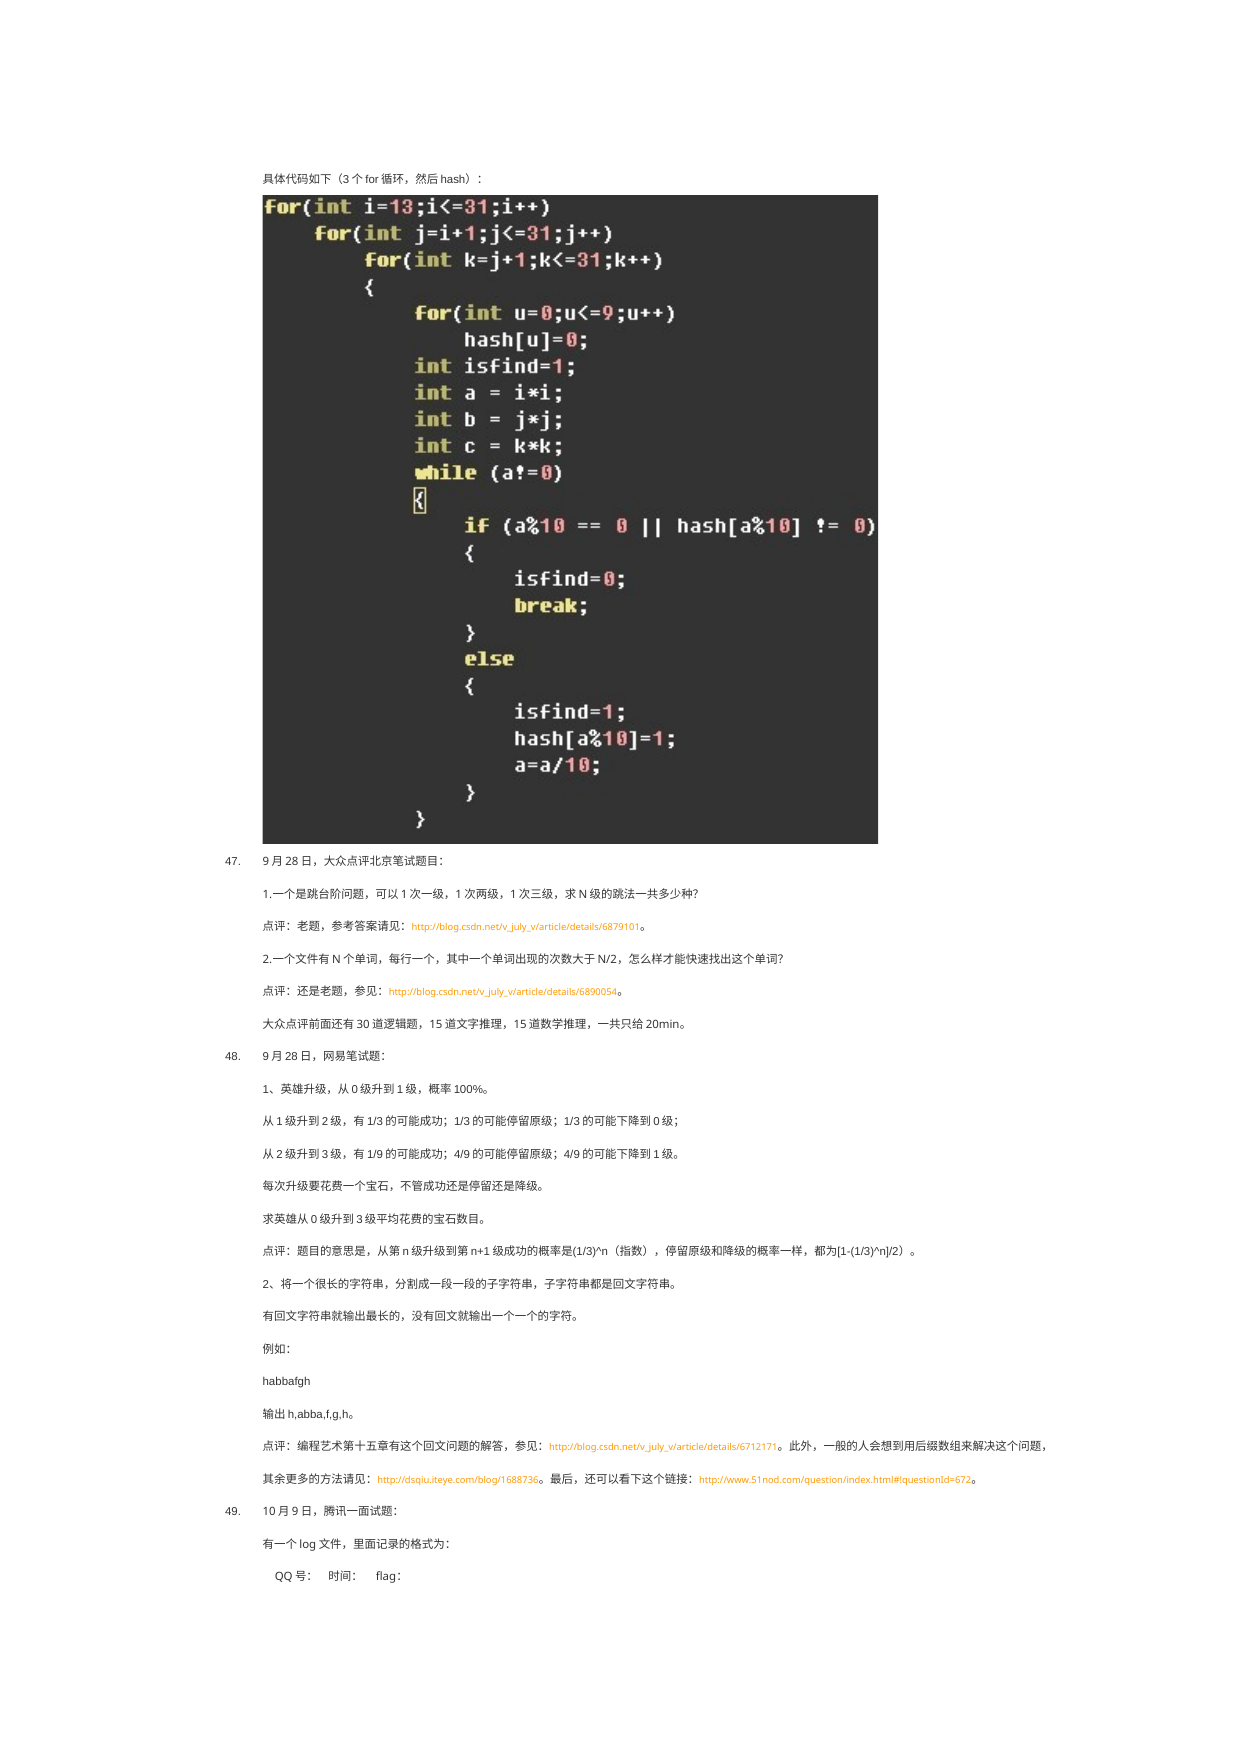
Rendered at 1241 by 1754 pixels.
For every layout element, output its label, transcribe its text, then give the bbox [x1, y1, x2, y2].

list 9月28日，网易笔试题： 1、英雄升级，从0级升到1级，概率100%。 从1级升到2级，有1/3的可能成功；1/3的可能停留原级；1/3的可能下降到0级； 从2级升到3级，有1/9的可能成功；4/9的可能停留原级；4/9的可能下降到1级。 每次升级要花费一个宝石，不管成功还是停留还是降级。 求英雄从0级升到3级平均花费的宝石数目。 点评：题目的意思是，从第n级升级到第n+1级成功的概率是(1/3)^n（指数），停留原级和降级的概率一样，都为[1-(1/3)^n]/2）。 2、将一个很长的字符串，分割成一段一段的子字符串，子字符串都是回文字符串。 有回文字符串就输出最长的，没有回文就输出一个一个的字符。 例如： habbafgh 输出h,abba,f,g,h。 点评：编程艺术第十五章有这个回文问题的解答，参见：http://blog.csdn.net/v_july_v/article/details/6712171。此外，一般的人会想到用后缀数组来解决这个问题，其余更多的方法请见：http://dsqiu.iteye.com/blog/1688736。最后，还可以看下这个链接：http://www.51nod.com/question/index.html#!questionId=672。 [225, 1039, 1053, 1494]
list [225, 162, 1053, 844]
picture [262, 195, 879, 844]
list 9月28日，大众点评北京笔试题目： 1.一个是跳台阶问题，可以1次一级，1次两级，1次三级，求N级的跳法一共多少种？ 点评：老题，参考答案请见：http://blog.csdn.net/v_july_v/article/details/6879101。 2.一个文件有N个单词，每行一个，其中一个单词出现的次数大于N/2，怎么样才能快速找出这个单词？ 点评：还是老题，参见：http://blog.csdn.net/v_july_v/article/details/6890054。 大众点评前面还有30道逻辑题，15道文字推理，15道数学推理，一共只给20min。 [225, 844, 1053, 1039]
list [225, 1494, 1053, 1592]
